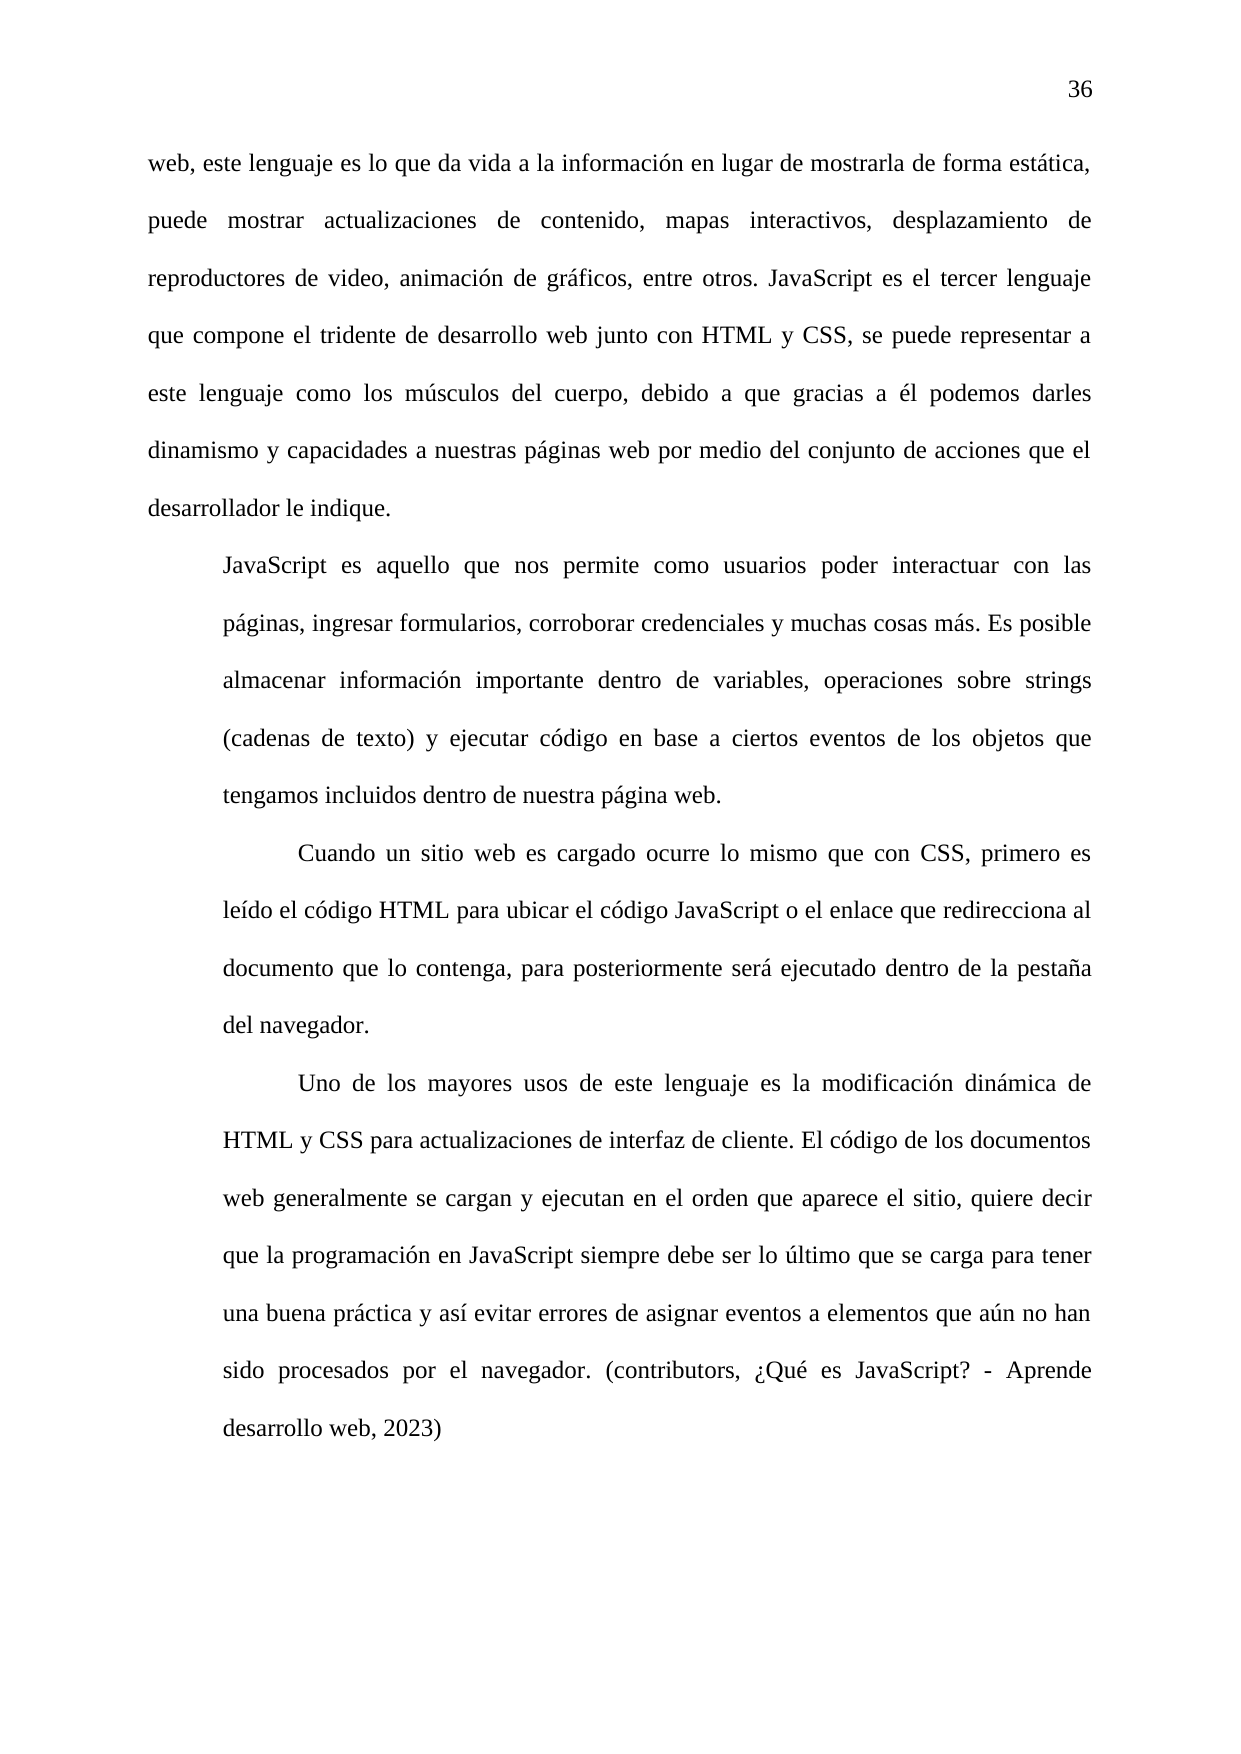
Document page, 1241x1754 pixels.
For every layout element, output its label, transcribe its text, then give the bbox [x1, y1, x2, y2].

text Cuando un sitio web es cargado ocurre lo mismo que con CSS, primero es leído el código HTML para ubicar el código JavaScript o el enlace que redirecciona al documento que lo contenga, para posteriormente será ejecutado dentro de la pestaña del navegador. [223, 838, 1092, 1039]
text JavaScript es aquello que nos permite como usuarios poder interactuar con las páginas, ingresar formularios, corroborar credenciales y muchas cosas más. Es posible almacenar información importante dentro de variables, operaciones sobre strings (cadenas de texto) y ejecutar código en base a ciertos eventos de los objetos que tengamos incluidos dentro de nuestra página web. [223, 550, 1092, 809]
text Uno de los mayores usos de este lenguaje es la modificación dinámica de HTML y CSS para actualizaciones de interfaz de cliente. El código de los documentos web generalmente se cargan y ejecutan en el orden que aparece el sitio, quiere decir que la programación en JavaScript siempre debe ser lo último que se carga para tener una buena práctica y así evitar errores de asignar eventos a elementos que aún no han sido procesados por el navegador. [223, 1068, 1092, 1441]
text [148, 148, 1092, 521]
